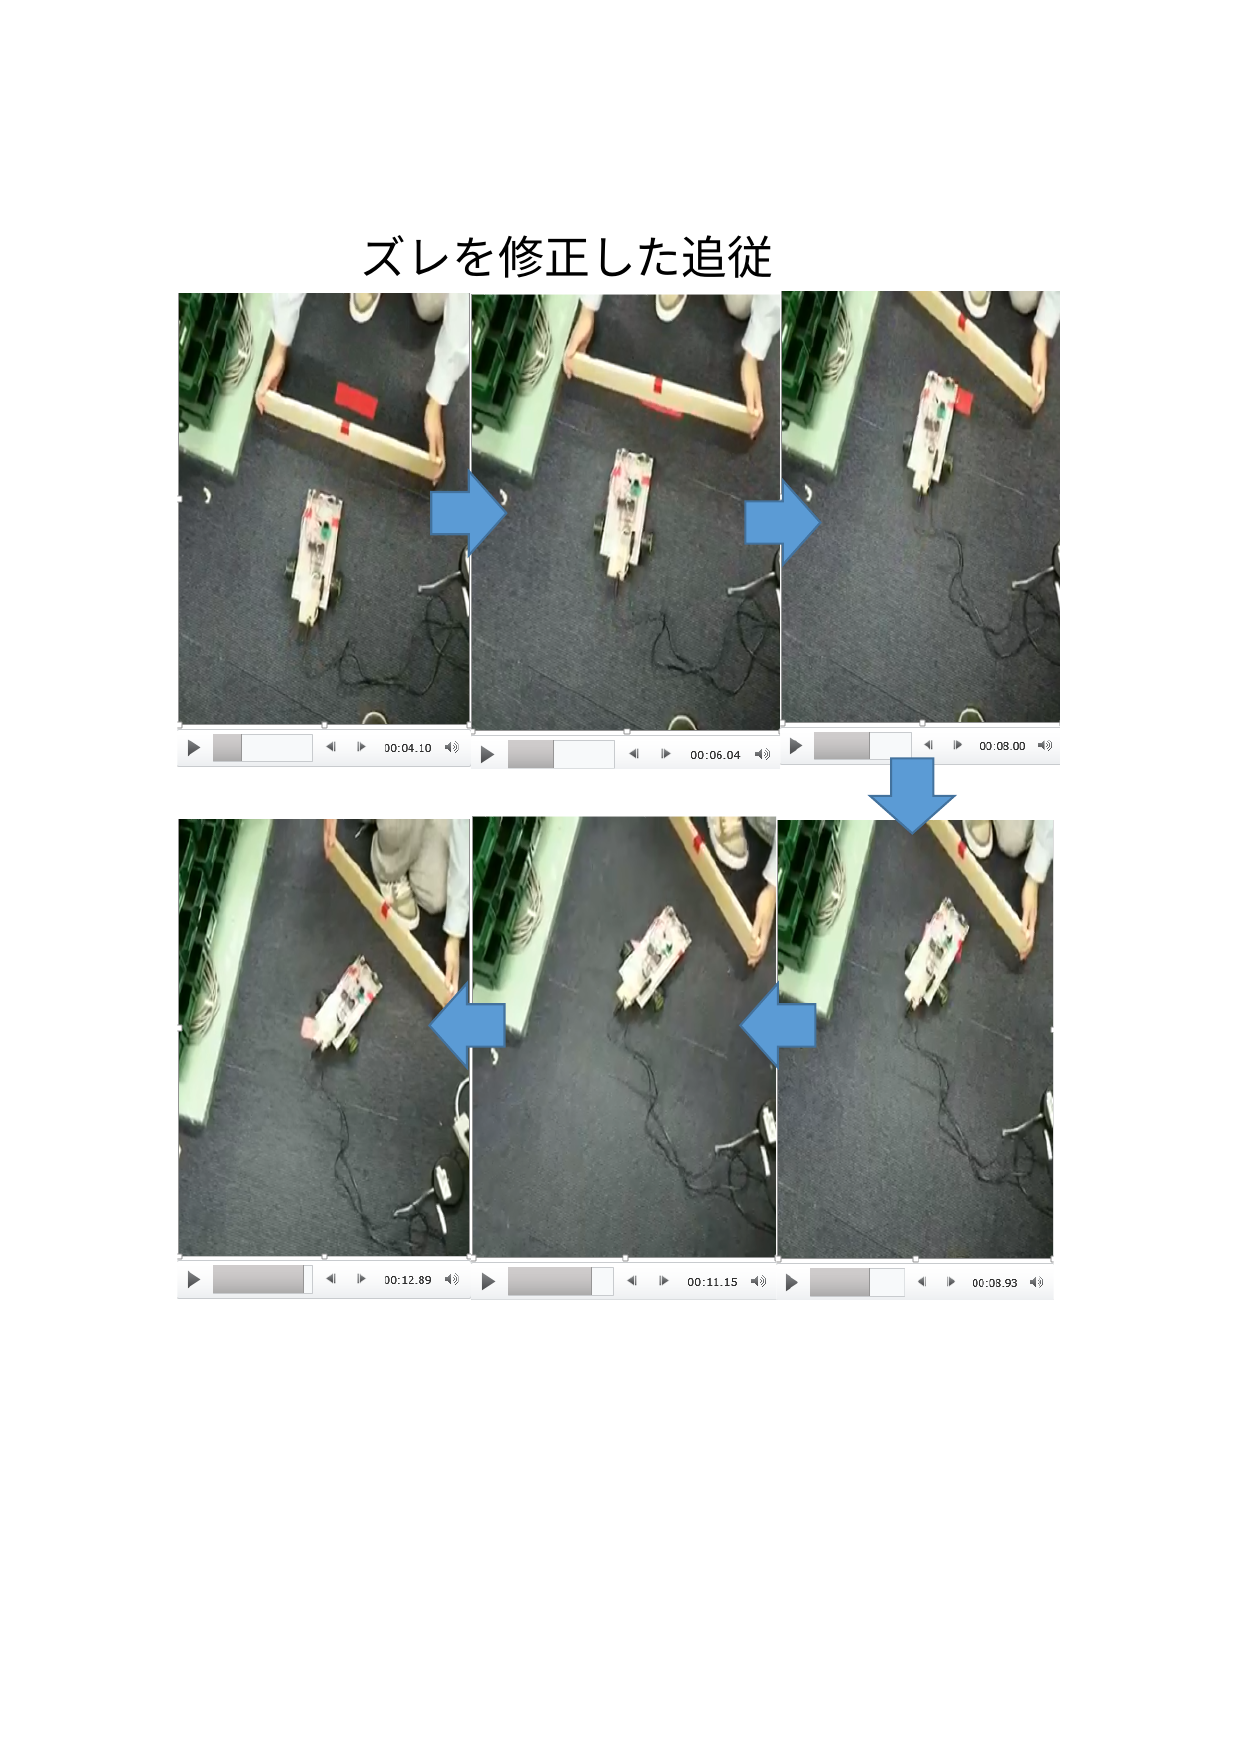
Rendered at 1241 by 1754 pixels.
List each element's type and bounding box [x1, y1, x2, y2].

picture [177, 816, 1054, 1300]
text [177, 217, 1063, 292]
picture [177, 291, 1060, 769]
